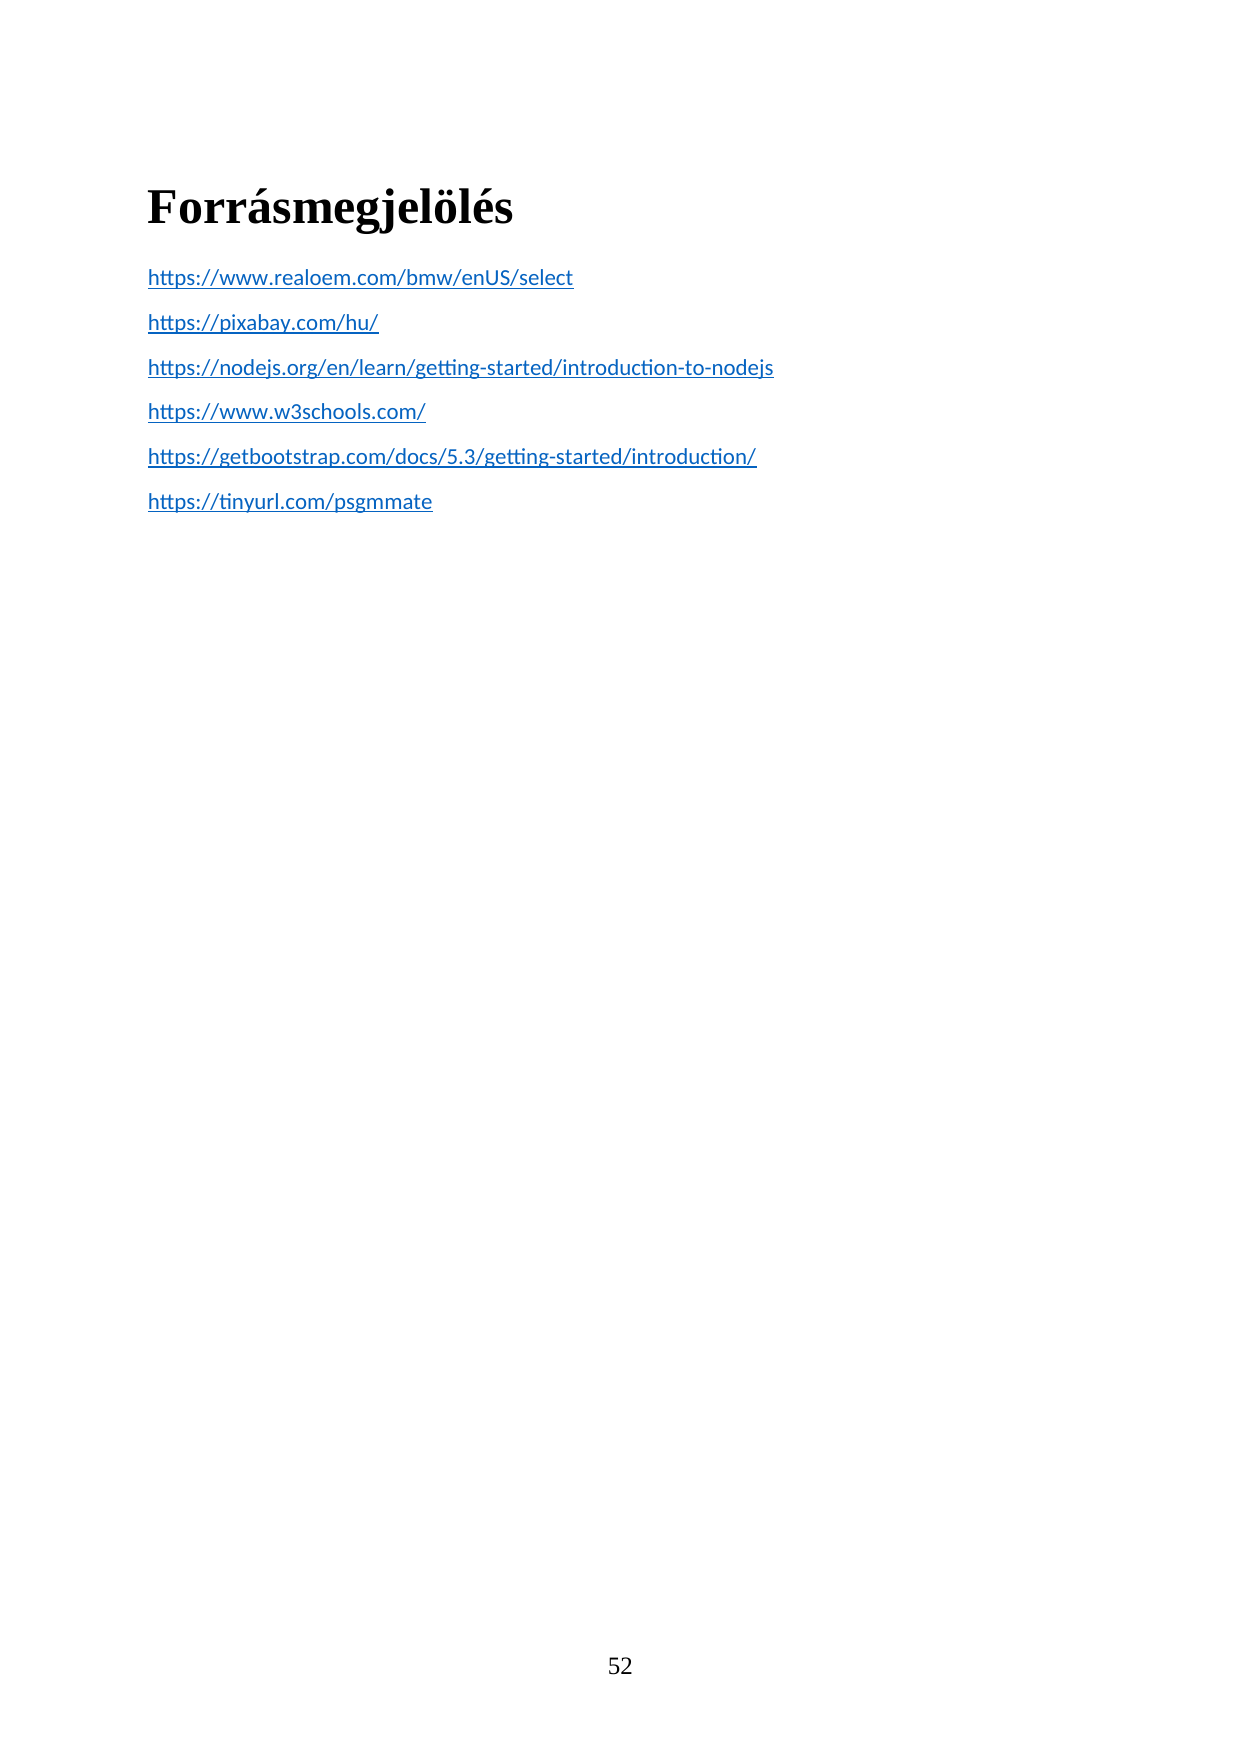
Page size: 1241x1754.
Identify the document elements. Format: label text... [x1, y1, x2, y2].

text https://nodejs.org/en/learn/getting-started/introduction-to-nodejs [148, 353, 1093, 381]
text https://www.realoem.com/bmw/enUS/select [148, 263, 1093, 291]
text https://www.w3schools.com/ [148, 397, 1093, 426]
text https://tinyurl.com/psgmmate [148, 487, 1093, 515]
text https://getbootstrap.com/docs/5.3/getting-started/introduction/ [148, 442, 1093, 470]
text https://pixabay.com/hu/ [148, 308, 1093, 336]
subtitle Forrásmegjelölés [148, 177, 1093, 234]
